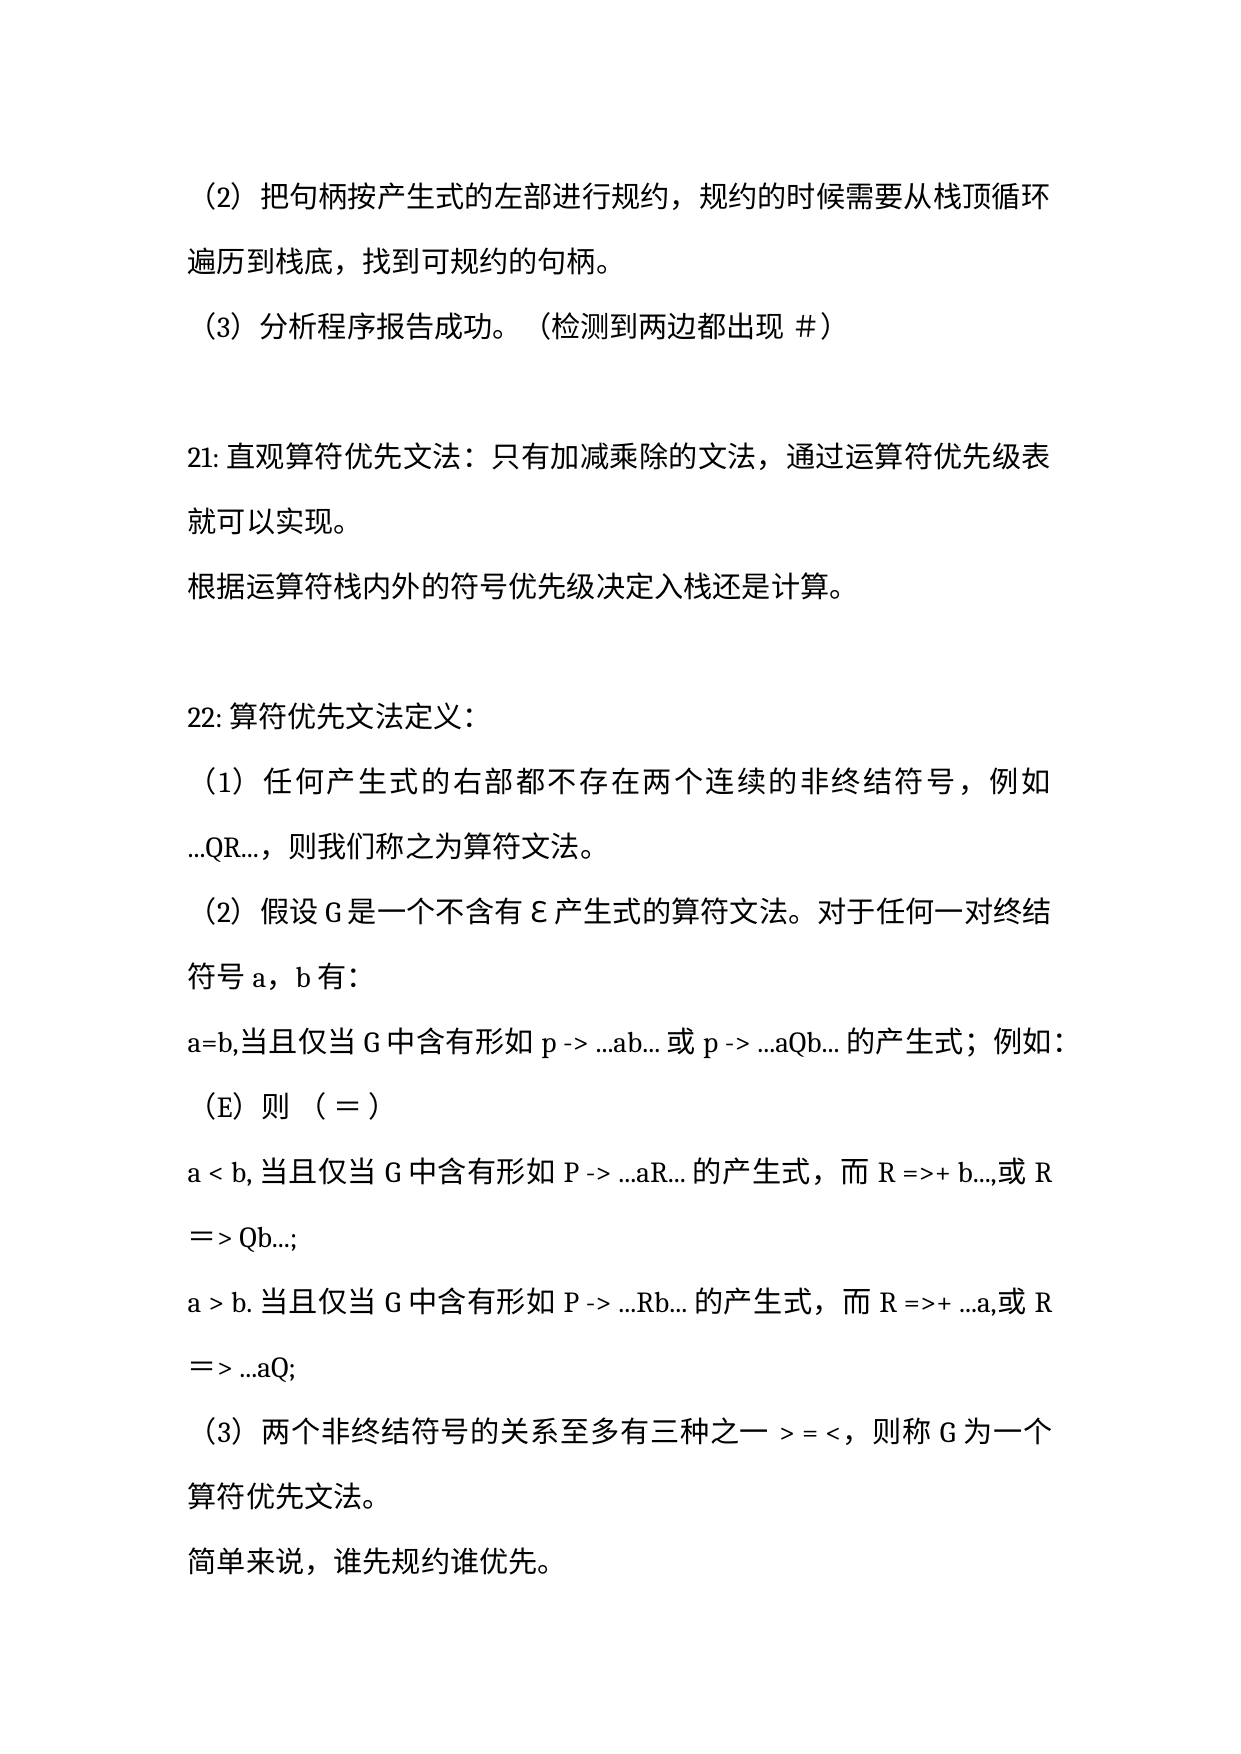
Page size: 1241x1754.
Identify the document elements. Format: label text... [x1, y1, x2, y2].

text 简单来说，谁先规约谁优先。 [187, 1527, 1053, 1592]
text （3）分析程序报告成功。（检测到两边都出现 ＃） [187, 292, 1053, 357]
text （3）两个非终结符号的关系至多有三种之一 > = <，则称 G 为一个算符优先文法。 [187, 1397, 1053, 1527]
text a > b. 当且仅当 G 中含有形如 P -> ...Rb... 的产生式，而 R =>+ ...a,或 R ＝> ...aQ; [187, 1267, 1053, 1397]
text 根据运算符栈内外的符号优先级决定入栈还是计算。 [187, 552, 1053, 617]
text 21: 直观算符优先文法：只有加减乘除的文法，通过运算符优先级表就可以实现。 [187, 422, 1053, 552]
text 22: 算符优先文法定义： [187, 682, 1053, 747]
text a < b, 当且仅当 G 中含有形如 P -> ...aR... 的产生式，而 R =>+ b...,或 R ＝> Qb...; [187, 1137, 1053, 1267]
text （2）把句柄按产生式的左部进行规约，规约的时候需要从栈顶循环遍历到栈底，找到可规约的句柄。 [187, 162, 1053, 292]
text a=b,当且仅当 G 中含有形如 p -> ...ab... 或 p -> ...aQb... 的产生式；例如：（E）则 （ ＝ ） [187, 1007, 1053, 1137]
text （2）假设 G 是一个不含有 ℇ 产生式的算符文法。对于任何一对终结符号 a，b 有： [187, 877, 1053, 1007]
text （1）任何产生式的右部都不存在两个连续的非终结符号，例如 ...QR...，则我们称之为算符文法。 [187, 747, 1053, 877]
